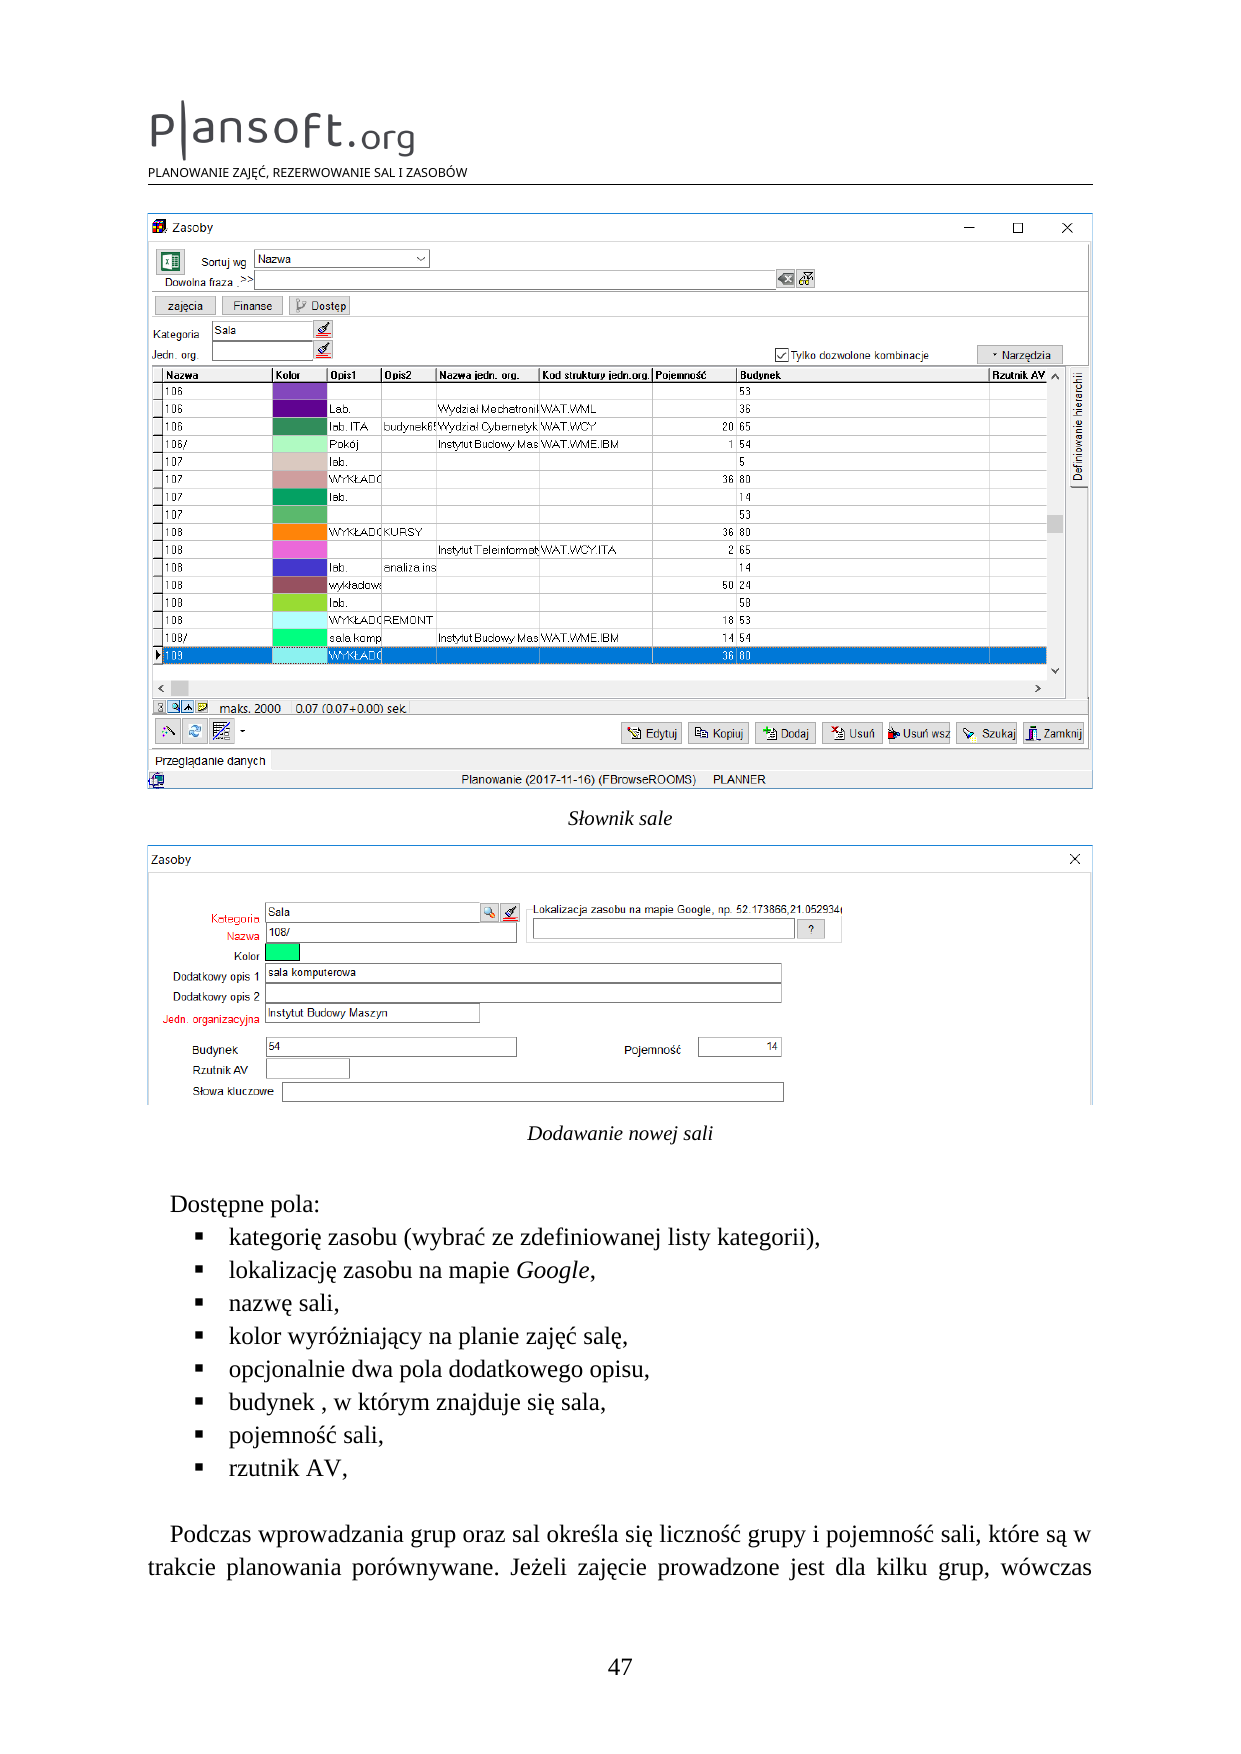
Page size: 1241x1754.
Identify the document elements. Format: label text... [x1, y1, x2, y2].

list kategorię zasobu (wybrać ze zdefiniowanej listy kategorii), [193, 1222, 1093, 1251]
list budynek , w którym znajduje się sala, [193, 1387, 1093, 1416]
list nazwę sali, [193, 1288, 1093, 1317]
text Dodawanie nowej sali [148, 1121, 1093, 1145]
list lokalizację zasobu na mapie Google, [193, 1255, 1093, 1284]
text Dostępne pola: [148, 1189, 1093, 1218]
list opcjonalnie dwa pola dodatkowego opisu, [193, 1354, 1093, 1383]
list pojemność sali, [193, 1420, 1093, 1449]
list rzutnik AV, [193, 1453, 1093, 1482]
list kolor wyróżniający na planie zajęć salę, [193, 1321, 1093, 1350]
picture [147, 845, 1093, 1105]
picture [147, 73, 418, 165]
picture [147, 213, 1093, 789]
text Słownik sale [148, 805, 1093, 829]
